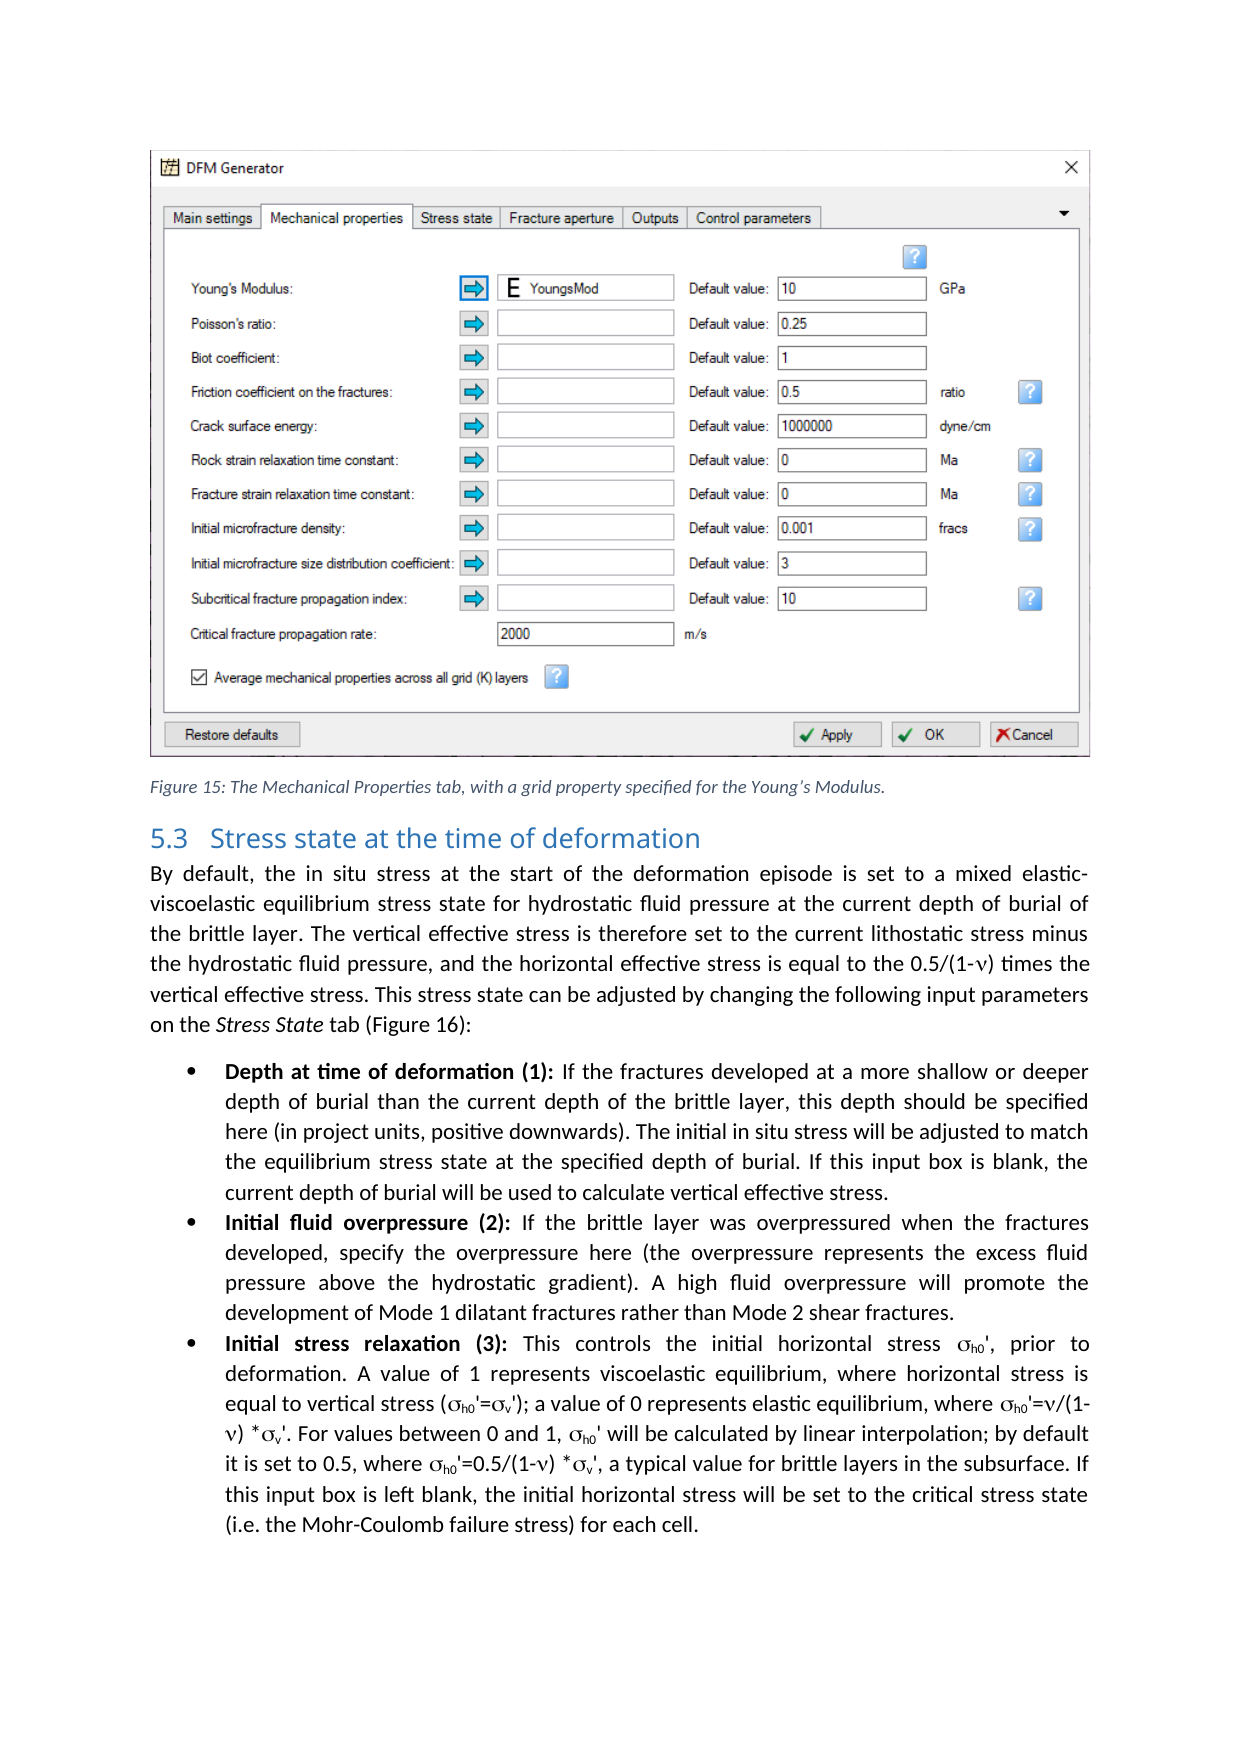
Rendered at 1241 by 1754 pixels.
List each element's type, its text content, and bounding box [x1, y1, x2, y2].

list Depth at time of deformation (1): If the fractures developed at a more shallow or deeper depth of burial than the current depth of the brittle layer, this depth should be specified here (in project units, positive downwards). The initial in situ stress will be adjusted to match the equilibrium stress state at the specified depth of burial. If this input box is blank, the current depth of burial will be used to calculate vertical effective stress. [187, 1057, 1090, 1206]
list Initial fluid overpressure (2): If the brittle layer was overpressured when the fractures developed, specify the overpressure here (the overpressure represents the excess fluid pressure above the hydrostatic gradient). A high fluid overpressure will promote the development of Mode 1 dilatant fractures rather than Mode 2 shear fractures. [187, 1208, 1090, 1327]
list Initial stress relaxation (3): This controls the initial horizontal stress sh0', prior to deformation. A value of 1 represents viscoelastic equilibrium, where horizontal stress is equal to vertical stress (sh0'=sv'); a value of 0 represents elastic equilibrium, where sh0'=n/(1-n) *sv'. For values between 0 and 1, sh0' will be calculated by linear interpolation; by default it is set to 0.5, where sh0'=0.5/(1-n) *sv', a typical value for brittle layers in the subsurface. If this input box is left blank, the initial horizontal stress will be set to the critical stress state (i.e. the Mohr-Coulomb failure stress) for each cell. [187, 1329, 1090, 1538]
picture [150, 150, 1091, 757]
text Figure 15: The Mechanical Properties tab, with a grid property specified for the Young’s Modulus. [150, 775, 1090, 798]
text By default, the in situ stress at the start of the deformation episode is set to a mixed elastic-viscoelastic equilibrium stress state for hydrostatic fluid pressure at the current depth of burial of the brittle layer. The vertical effective stress is therefore set to the current lithostatic stress minus the hydrostatic fluid pressure, and the horizontal effective stress is equal to the 0.5/(1-n) times the vertical effective stress. This stress state can be adjusted by changing the following input parameters on the Stress State tab (Figure 14): [150, 859, 1090, 1038]
subtitle Stress state at the time of deformation [150, 819, 1090, 856]
